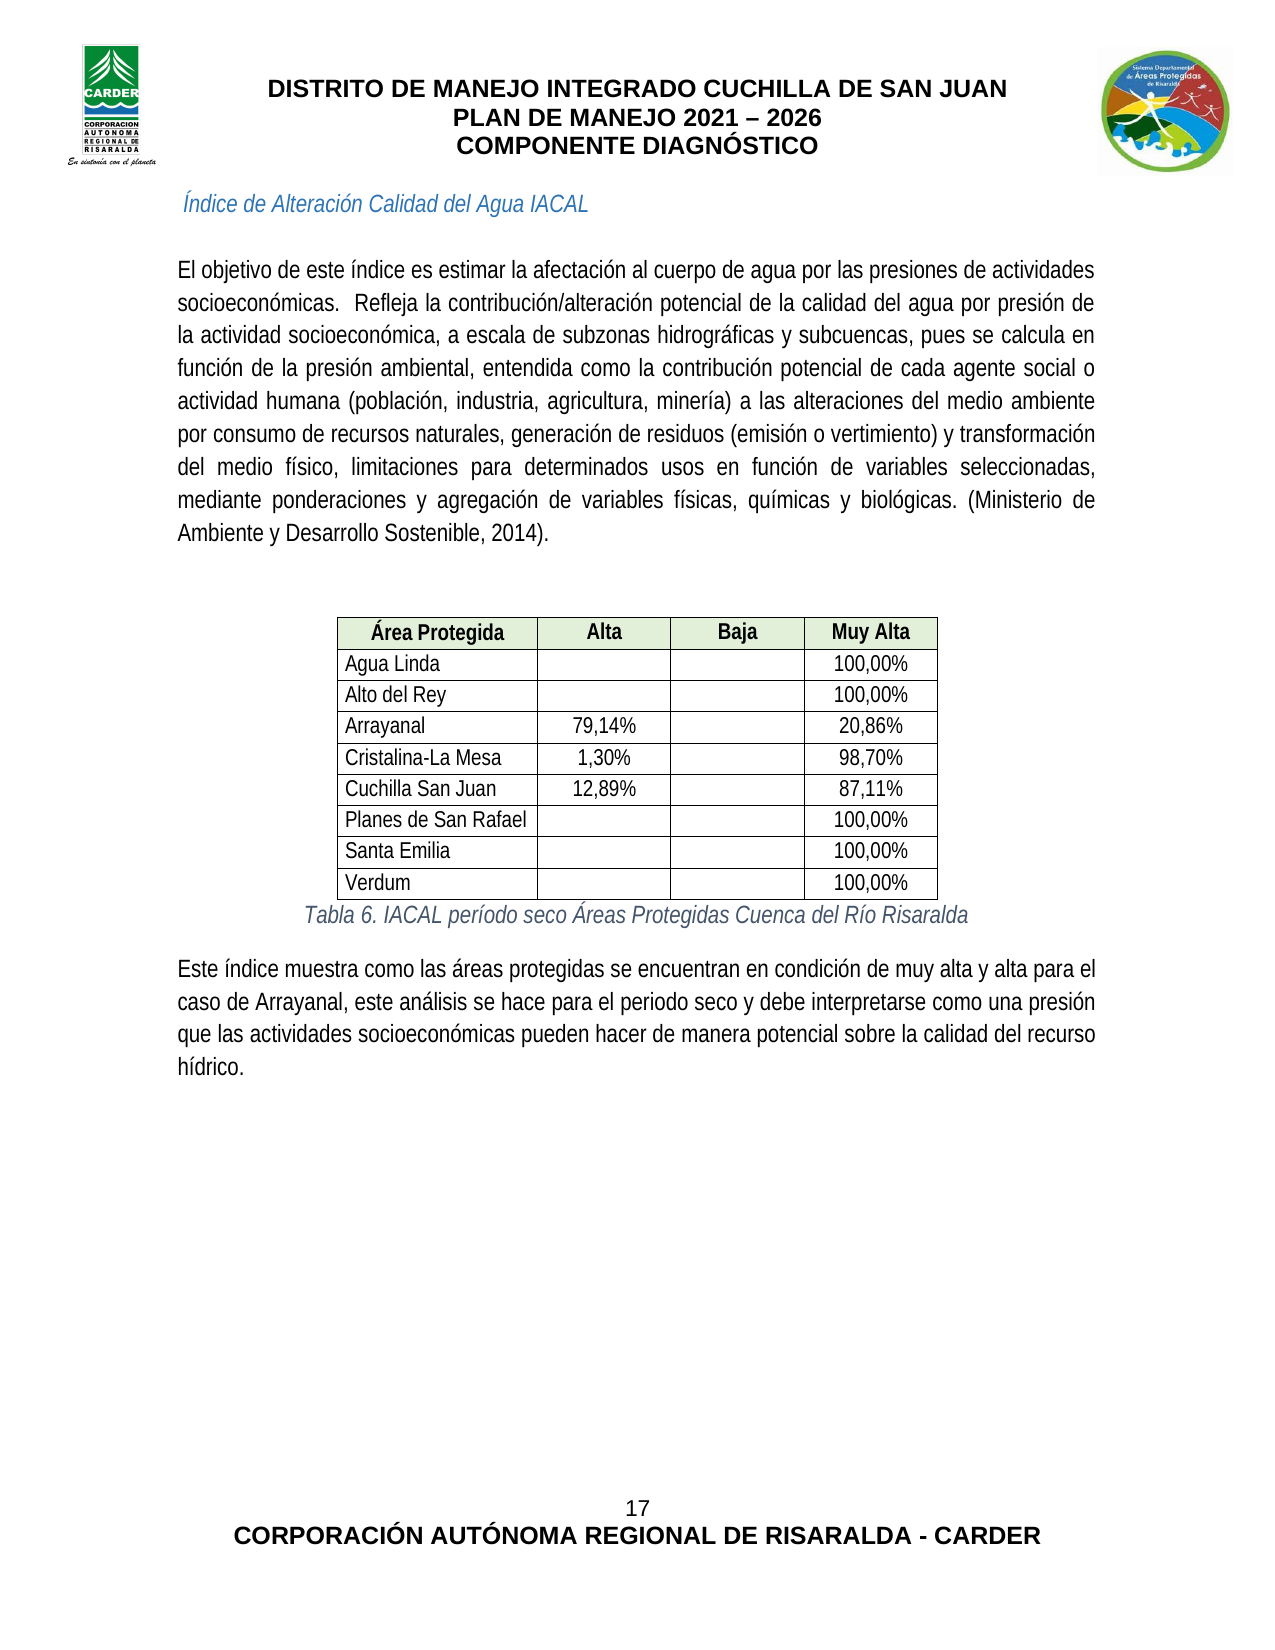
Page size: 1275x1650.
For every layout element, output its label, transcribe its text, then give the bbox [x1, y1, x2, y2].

table_cell [671, 744, 804, 774]
table_cell 1,30% [538, 744, 670, 774]
table_cell 98,70% [805, 744, 937, 774]
table_cell Cuchilla San Juan [338, 775, 537, 805]
table_cell Agua Linda [338, 650, 537, 680]
table_cell 100,00% [805, 837, 937, 867]
table_cell [671, 806, 804, 836]
table_cell Santa Emilia [338, 837, 537, 867]
subtitle Índice de Alteración Calidad del Agua IACAL [177, 189, 1098, 217]
table_cell Planes de San Rafael [338, 806, 537, 836]
table_cell 100,00% [805, 869, 937, 899]
table_cell 79,14% [538, 712, 670, 742]
table_cell [671, 775, 804, 805]
table_cell [671, 837, 804, 867]
text El objetivo de este índice es estimar la afectación al cuerpo de agua por las presiones de actividades socioeconómicas. Refleja la contribución/alteración potencial de la calidad del agua por presión de la actividad socioeconómica, a escala de subzonas hidrográficas y subcuencas, pues se calcula en función de la presión ambiental, entendida como la contribución potencial de cada agente social o actividad humana (población, industria, agricultura, minería) a las alteraciones del medio ambiente por consumo de recursos naturales, generación de residuos (emisión o vertimiento) y transformación del medio físico, limitaciones para determinados usos en función de variables seleccionadas, mediante ponderaciones y agregación de variables físicas, químicas y biológicas. (Ministerio de Ambiente y Desarrollo Sostenible, 2014). [177, 254, 1098, 547]
table_cell [671, 650, 804, 680]
table_cell Cristalina-La Mesa [338, 744, 537, 774]
table_cell 100,00% [805, 650, 937, 680]
table_cell 12,89% [538, 775, 670, 805]
picture [62, 37, 162, 176]
table_cell Verdum [338, 869, 537, 899]
table_cell [671, 869, 804, 899]
table_cell [538, 837, 670, 867]
table_cell 100,00% [805, 681, 937, 711]
table_cell [538, 681, 670, 711]
table_cell 87,11% [805, 775, 937, 805]
table_cell 20,86% [805, 712, 937, 742]
table_header Alta [538, 618, 670, 649]
table_cell 100,00% [805, 806, 937, 836]
table_header Muy Alta [805, 618, 937, 649]
table_cell [671, 712, 804, 742]
text Tabla 6. IACAL período seco Áreas Protegidas Cuenca del Río Risaralda [177, 900, 1098, 928]
table_cell Arrayanal [338, 712, 537, 742]
table_cell [671, 681, 804, 711]
table_cell [538, 806, 670, 836]
table_cell [538, 869, 670, 899]
table_cell [538, 650, 670, 680]
table_cell Alto del Rey [338, 681, 537, 711]
table_header Baja [671, 618, 804, 649]
table_header Área Protegida [338, 618, 537, 649]
text Este índice muestra como las áreas protegidas se encuentran en condición de muy alta y alta para el caso de Arrayanal, este análisis se hace para el periodo seco y debe interpretarse como una presión que las actividades socioeconómicas pueden hacer de manera potencial sobre la calidad del recurso hídrico. [177, 953, 1098, 1081]
picture [1097, 47, 1234, 177]
